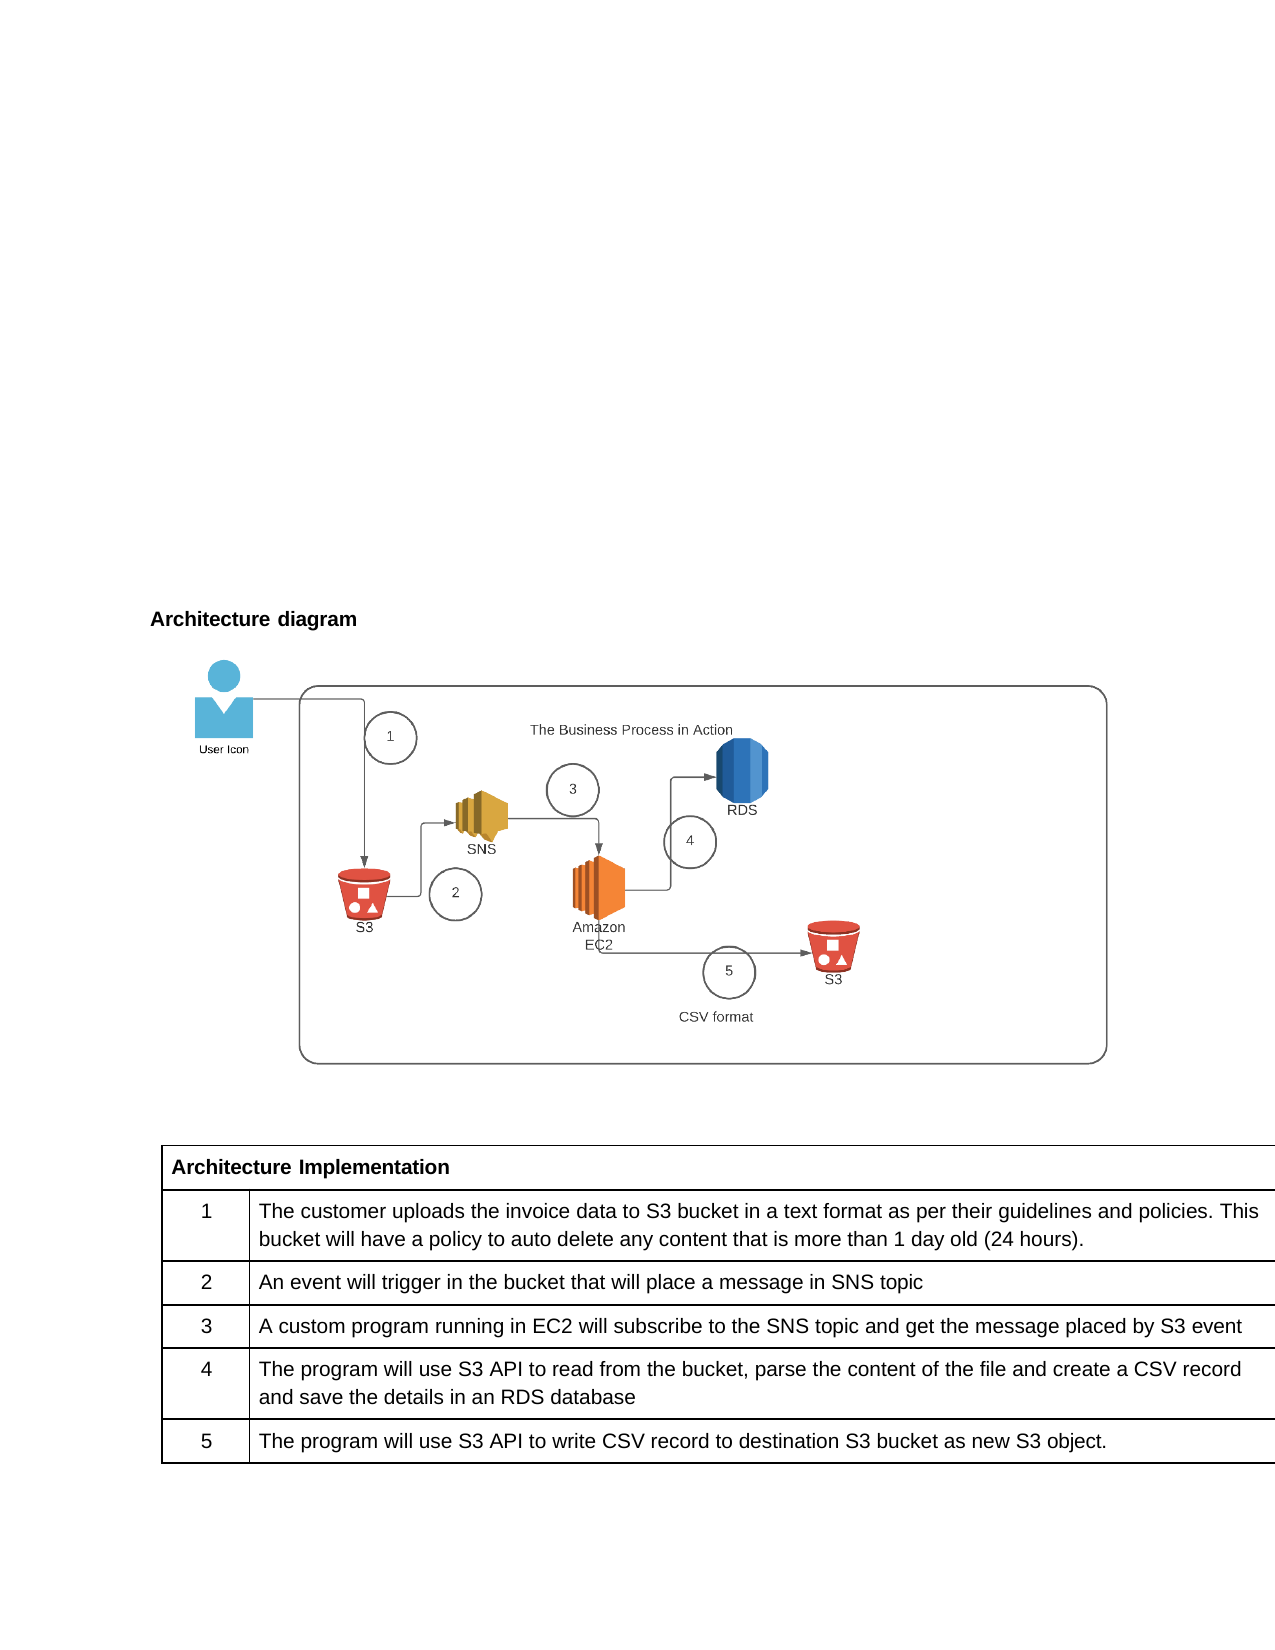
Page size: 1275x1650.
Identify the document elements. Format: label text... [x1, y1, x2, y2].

table_cell The customer uploads the invoice data to S3 bucket in a text format as per their guidelines and policies. This bucket will have a policy to auto delete any content that is more than 1 day old (24 hours). [250, 1191, 1275, 1260]
picture [194, 659, 1108, 1065]
table_cell 4 [163, 1349, 249, 1418]
table_cell The program will use S3 API to read from the bucket, parse the content of the file and create a CSV record and save the details in an RDS database [250, 1349, 1275, 1418]
table_cell 2 [163, 1262, 249, 1303]
table_cell An event will trigger in the bucket that will place a message in SNS topic [250, 1262, 1275, 1303]
table_cell A custom program running in EC2 will subscribe to the SNS topic and get the message placed by S3 event [250, 1306, 1275, 1347]
table_header Architecture Implementation [163, 1146, 1275, 1188]
table_cell The program will use S3 API to write CSV record to destination S3 bucket as new S3 object. [250, 1420, 1275, 1462]
table_cell 3 [163, 1306, 249, 1347]
text Architecture diagram [150, 606, 1275, 630]
table_cell 1 [163, 1191, 249, 1260]
table_cell 5 [163, 1420, 249, 1462]
